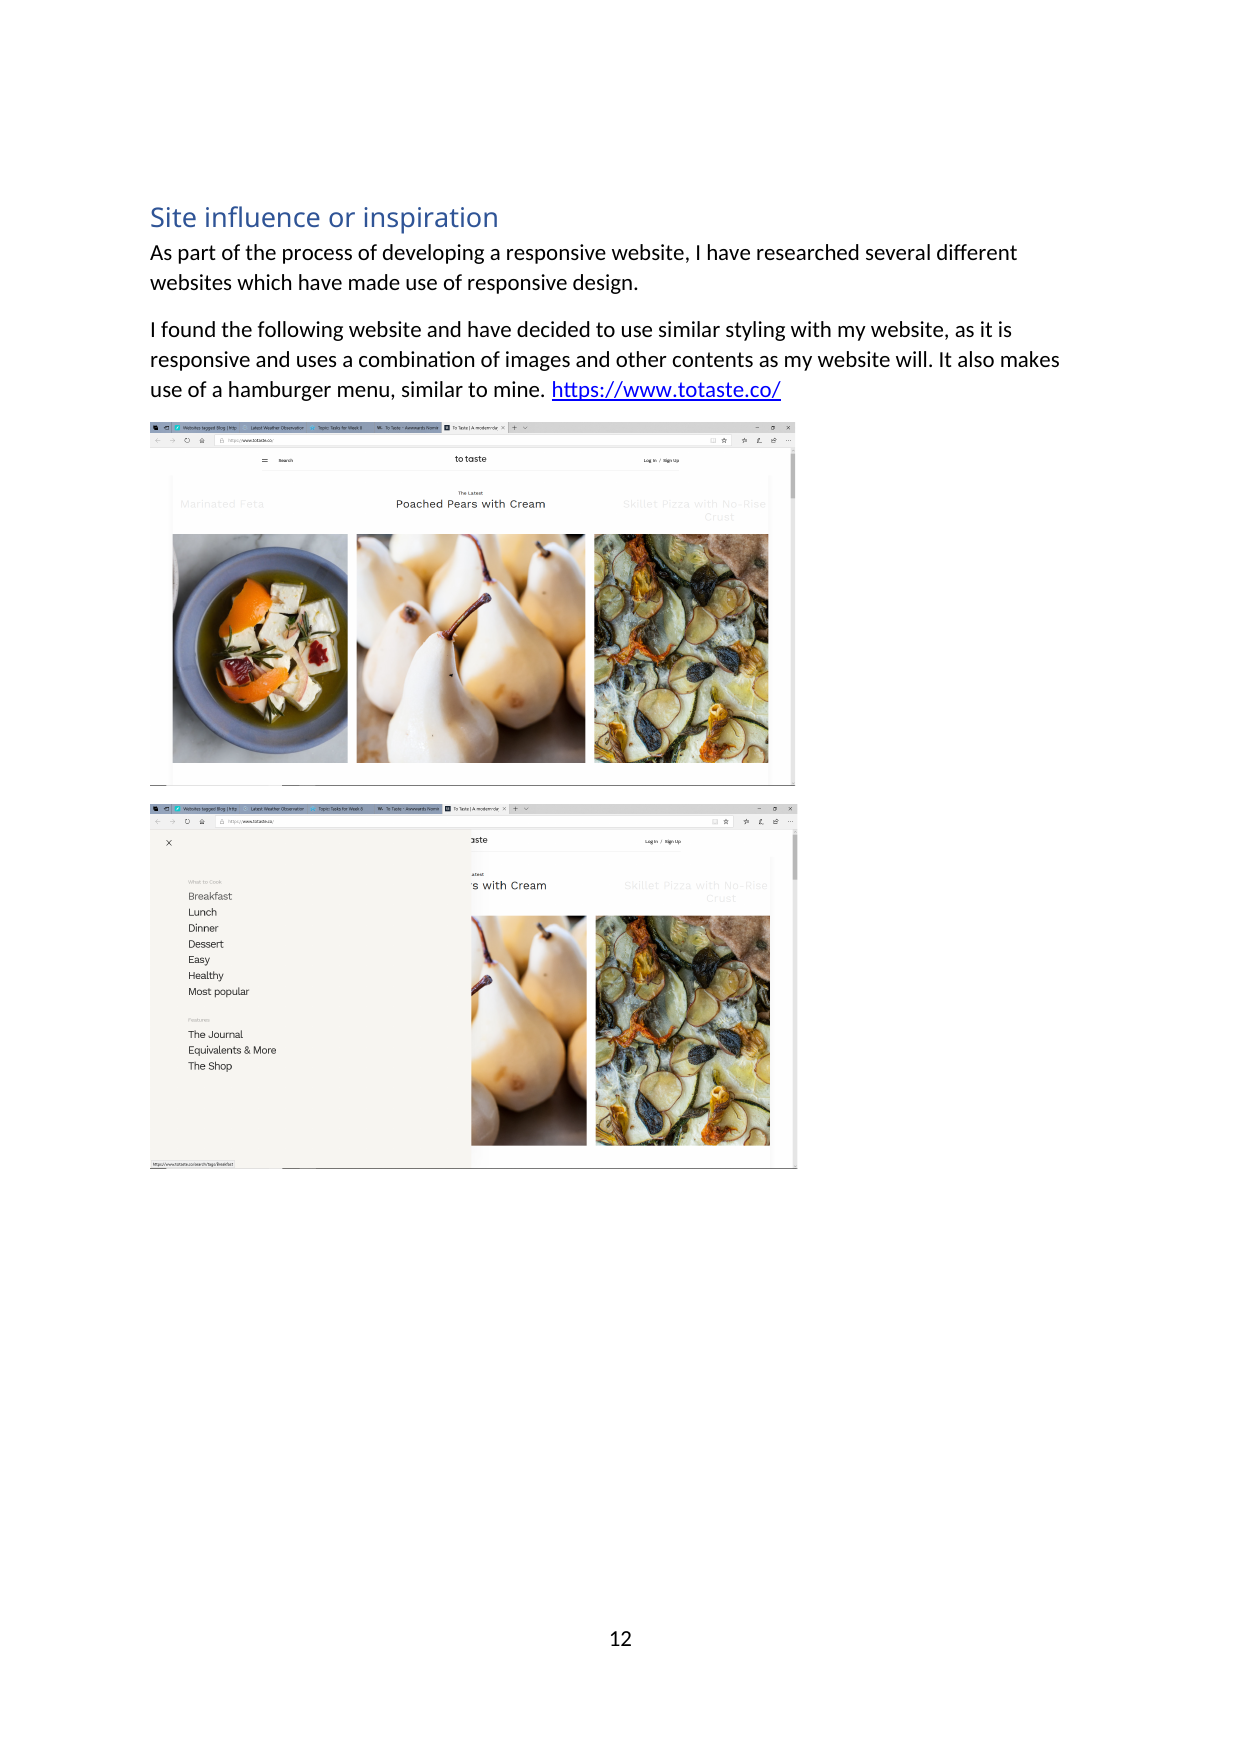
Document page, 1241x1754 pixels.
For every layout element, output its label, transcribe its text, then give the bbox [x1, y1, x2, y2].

picture [150, 804, 798, 1169]
picture [150, 422, 796, 786]
text I found the following website and have decided to use similar styling with my website, as it is responsive and uses a combination of images and other contents as my website will. It also makes use of a hamburger menu, similar to mine. https://www.totaste.co/ [150, 315, 1090, 403]
subtitle Site influence or inspiration [150, 198, 1090, 235]
text As part of the process of developing a responsive website, I have researched several different websites which have made use of responsive design. [150, 238, 1090, 296]
